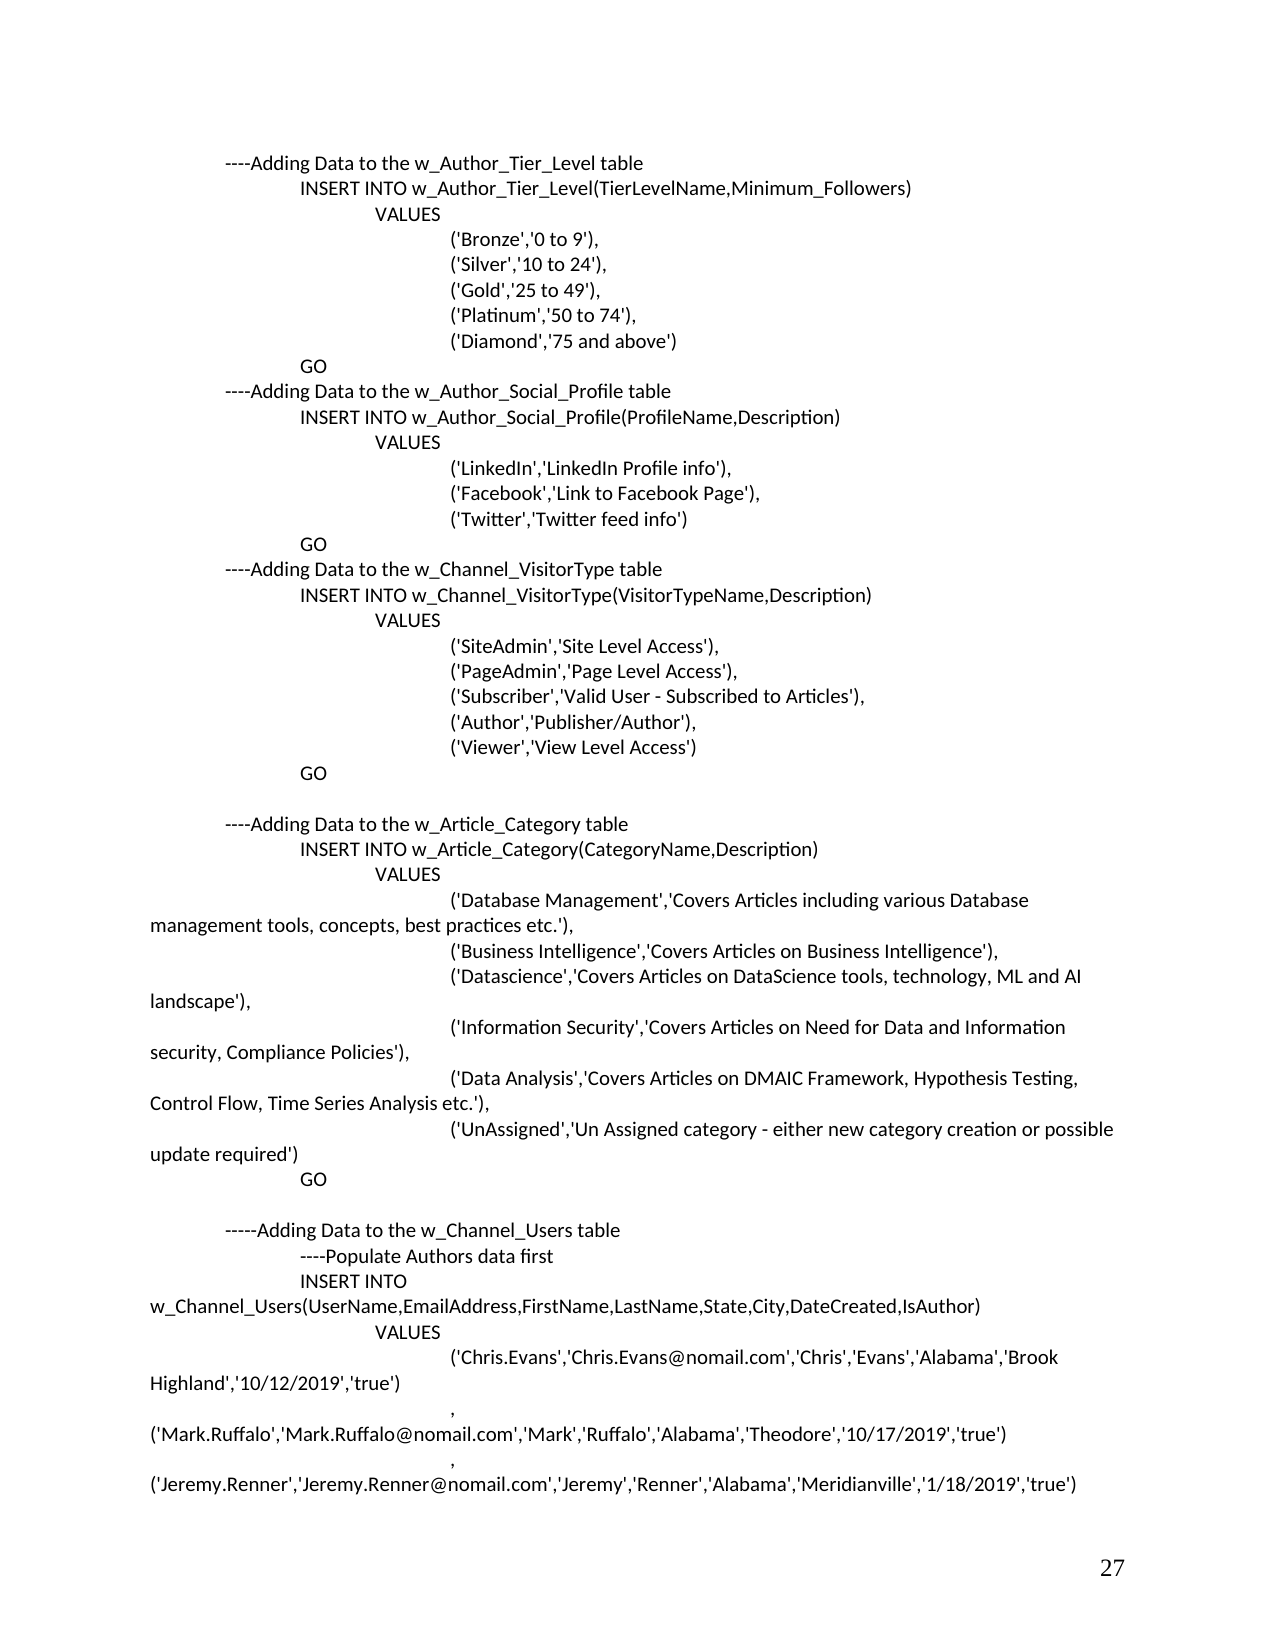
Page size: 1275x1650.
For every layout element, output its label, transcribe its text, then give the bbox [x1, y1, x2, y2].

text ----Adding Data to the w_Author_Tier_Level table [150, 150, 1125, 175]
text VALUES [150, 607, 1125, 633]
text GO [150, 531, 1125, 557]
text INSERT INTO w_Channel_VisitorType(VisitorTypeName,Description) [150, 582, 1125, 607]
text ('Twitter','Twitter feed info') [150, 506, 1125, 531]
text ('Database Management','Covers Articles including various Database management tools, concepts, best practices etc.'), [150, 887, 1125, 938]
text ('LinkedIn','LinkedIn Profile info'), [150, 455, 1125, 480]
text ('PageAdmin','Page Level Access'), [150, 658, 1125, 684]
text VALUES [150, 201, 1125, 226]
text ('Diamond','75 and above') [150, 328, 1125, 353]
text ('Bronze','0 to 9'), [150, 226, 1125, 252]
text GO [150, 760, 1125, 785]
text INSERT INTO w_Author_Social_Profile(ProfileName,Description) [150, 404, 1125, 429]
text ('Gold','25 to 49'), [150, 277, 1125, 302]
text -----Adding Data to the w_Channel_Users table [150, 1217, 1125, 1243]
text ('Chris.Evans','Chris.Evans@nomail.com','Chris','Evans','Alabama','Brook Highland','10/12/2019','true') [150, 1344, 1125, 1395]
text VALUES [150, 429, 1125, 455]
text ('Business Intelligence','Covers Articles on Business Intelligence'), [150, 938, 1125, 963]
text ----Adding Data to the w_Article_Category table [150, 811, 1125, 836]
text ('SiteAdmin','Site Level Access'), [150, 633, 1125, 658]
text ----Adding Data to the w_Author_Social_Profile table [150, 379, 1125, 404]
text ----Populate Authors data first [150, 1243, 1125, 1268]
text ('Datascience','Covers Articles on DataScience tools, technology, ML and AI landscape'), [150, 963, 1125, 1014]
text GO [150, 1167, 1125, 1192]
text INSERT INTO w_Channel_Users(UserName,EmailAddress,FirstName,LastName,State,City,DateCreated,IsAuthor) [150, 1268, 1125, 1319]
text ('Subscriber','Valid User - Subscribed to Articles'), [150, 684, 1125, 709]
text ('UnAssigned','Un Assigned category - either new category creation or possible update required') [150, 1116, 1125, 1167]
text ('Viewer','View Level Access') [150, 734, 1125, 760]
text ('Platinum','50 to 74'), [150, 302, 1125, 328]
text ('Facebook','Link to Facebook Page'), [150, 480, 1125, 506]
text ----Adding Data to the w_Channel_VisitorType table [150, 557, 1125, 582]
text ,('Mark.Ruffalo','Mark.Ruffalo@nomail.com','Mark','Ruffalo','Alabama','Theodore','10/17/2019','true') [150, 1395, 1125, 1446]
text GO [150, 353, 1125, 379]
text INSERT INTO w_Article_Category(CategoryName,Description) [150, 836, 1125, 862]
text INSERT INTO w_Author_Tier_Level(TierLevelName,Minimum_Followers) [150, 175, 1125, 201]
text ('Silver','10 to 24'), [150, 252, 1125, 277]
text VALUES [150, 1319, 1125, 1344]
text ,('Jeremy.Renner','Jeremy.Renner@nomail.com','Jeremy','Renner','Alabama','Meridianville','1/18/2019','true') [150, 1446, 1125, 1497]
text ('Data Analysis','Covers Articles on DMAIC Framework, Hypothesis Testing, Control Flow, Time Series Analysis etc.'), [150, 1065, 1125, 1116]
text ('Information Security','Covers Articles on Need for Data and Information security, Compliance Policies'), [150, 1014, 1125, 1065]
text ('Author','Publisher/Author'), [150, 709, 1125, 734]
text VALUES [150, 862, 1125, 887]
